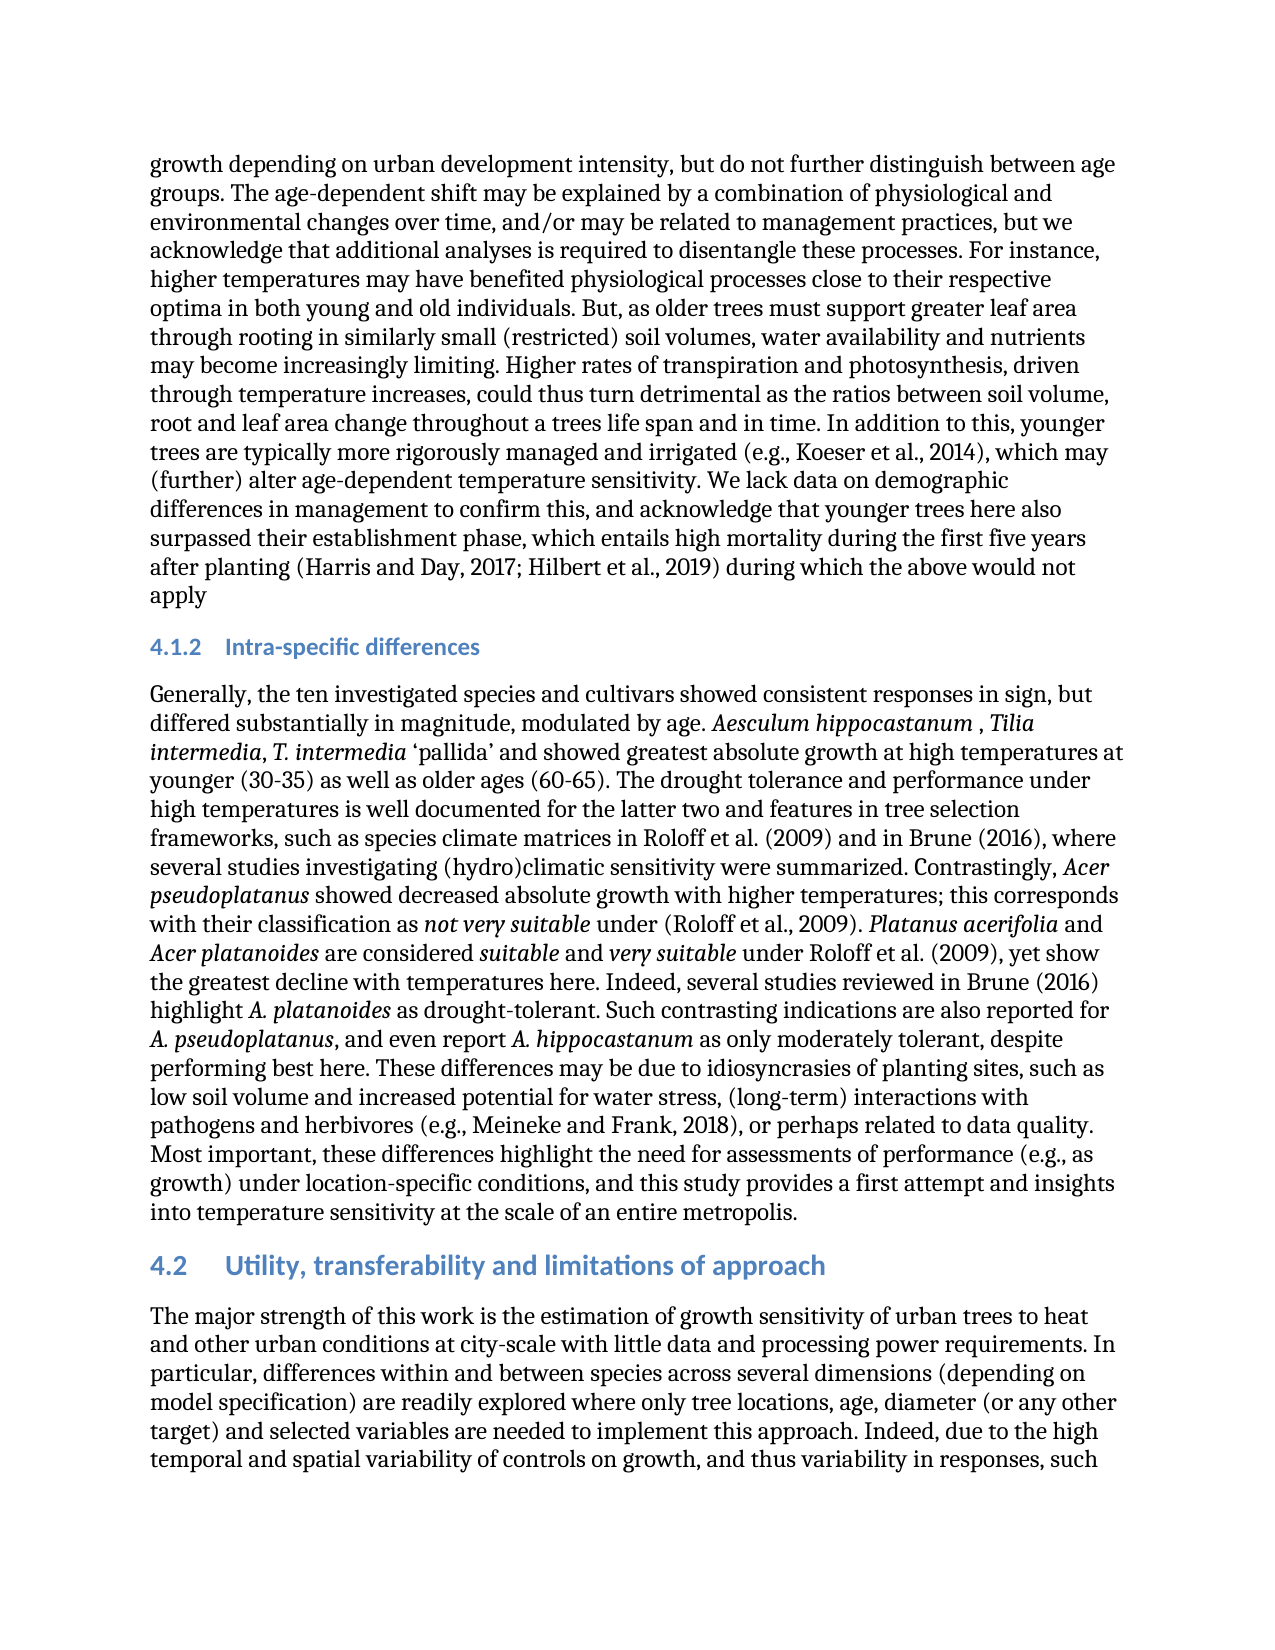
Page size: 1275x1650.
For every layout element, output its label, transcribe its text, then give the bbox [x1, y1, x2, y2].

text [150, 1302, 1125, 1474]
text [150, 150, 1125, 610]
subtitle 4.1.2 Intra-specific differences [150, 631, 1125, 661]
subtitle 4.2 Utility, transferability and limitations of approach [150, 1247, 1125, 1283]
text Generally, the ten investigated species and cultivars showed consistent responses in sign, but differed substantially in magnitude, modulated by age. Aesculum hippocastanum , Tilia intermedia, T. intermedia ‘pallida’ and showed greatest absolute growth at high temperatures at younger (30-35) as well as older ages (60-65). The drought tolerance and performance under high temperatures is well documented for the latter two and features in tree selection frameworks, such as species climate matrices in Roloff et al. (2009) and in Brune (2016), where several studies investigating (hydro)climatic sensitivity were summarized. Contrastingly, Acer pseudoplatanus showed decreased absolute growth with higher temperatures; this corresponds with their classification as not very suitable under (Roloff et al., 2009). Platanus acerifolia and Acer platanoides are considered suitable and very suitable under Roloff et al. (2009), yet show the greatest decline with temperatures here. Indeed, several studies reviewed in Brune (2016) highlight A. platanoides as drought-tolerant. Such contrasting indications are also reported for A. pseudoplatanus, and even report A. hippocastanum as only moderately tolerant, despite performing best here. These differences may be due to idiosyncrasies of planting sites, such as low soil volume and increased potential for water stress, (long-term) interactions with pathogens and herbivores (e.g., Meineke and Frank, 2018), or perhaps related to data quality. Most important, these differences highlight the need for assessments of performance (e.g., as growth) under location-specific conditions, and this study provides a first attempt and insights into temperature sensitivity at the scale of an entire metropolis. [150, 680, 1125, 1226]
